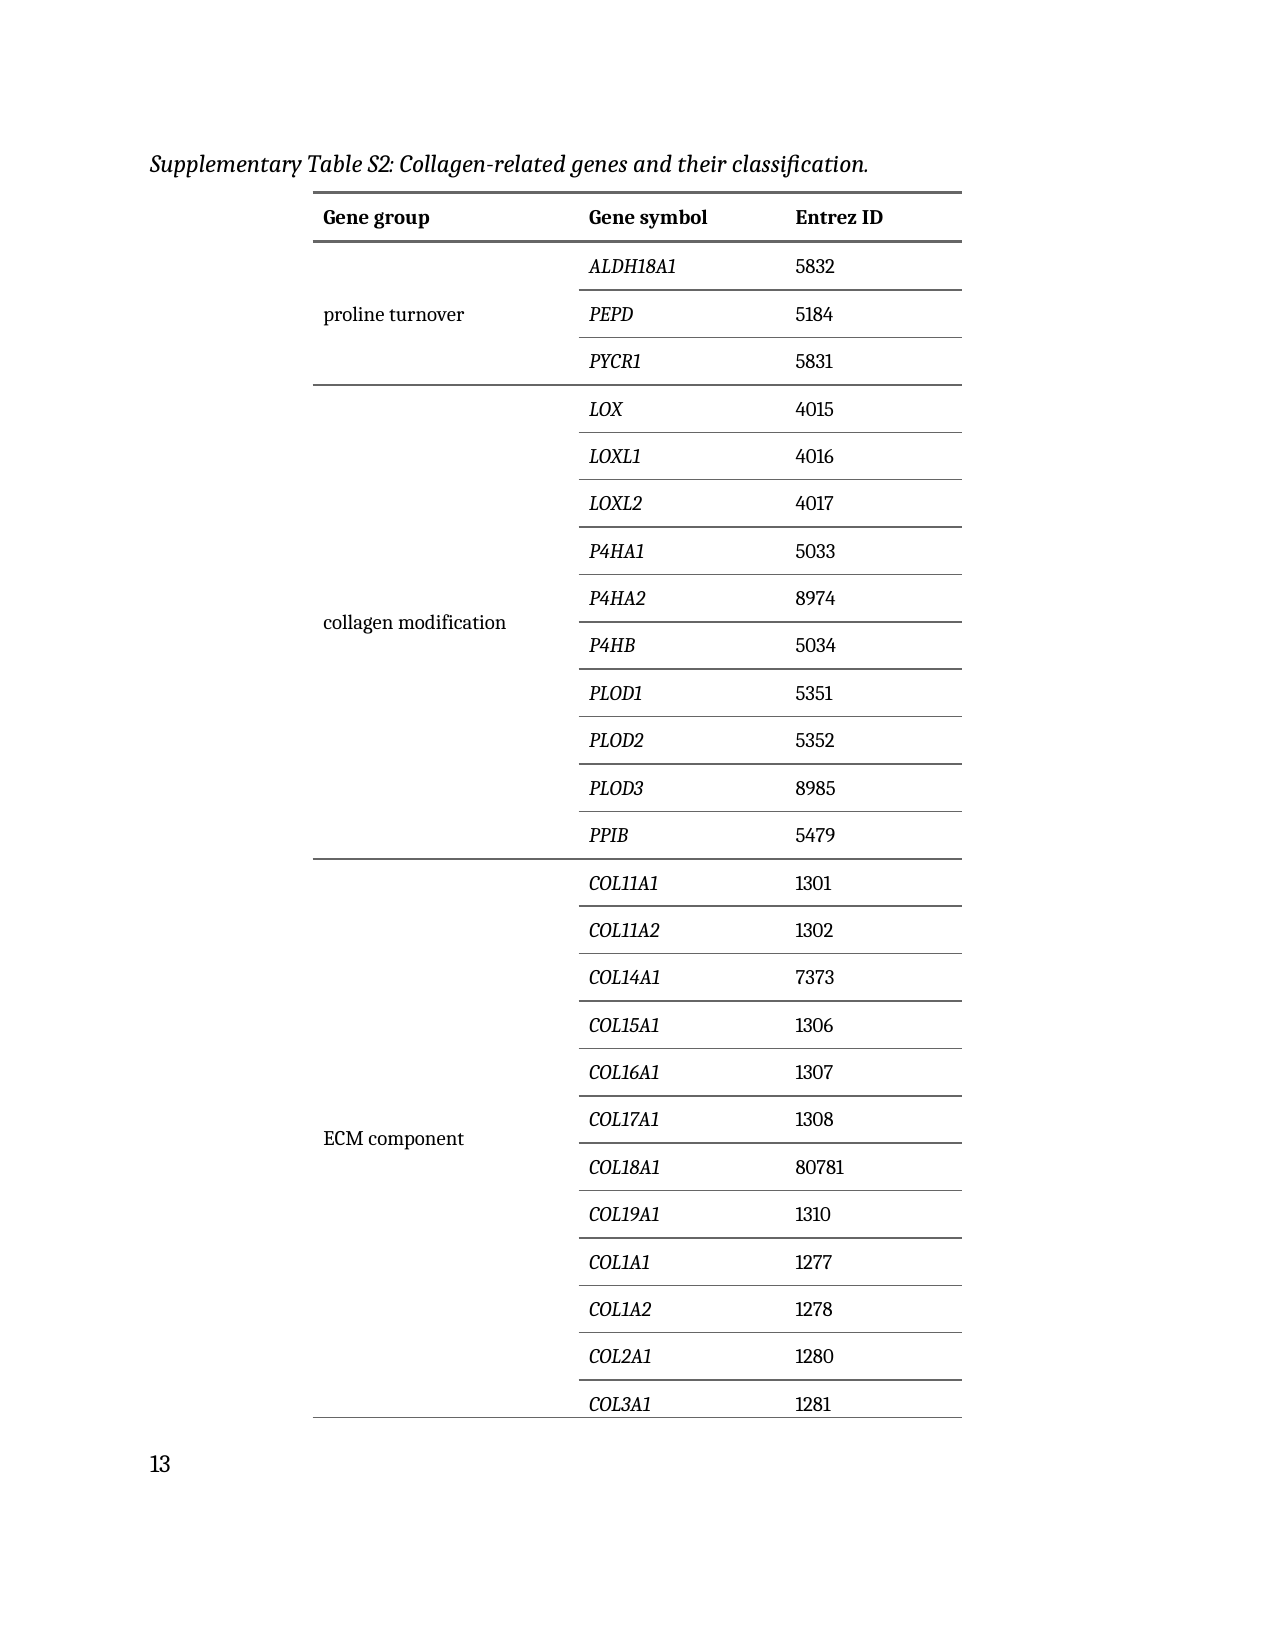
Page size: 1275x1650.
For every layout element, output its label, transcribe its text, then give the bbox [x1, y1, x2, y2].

table_cell COL11A2 [579, 907, 785, 953]
table_cell 1280 [785, 1333, 962, 1379]
table_cell COL11A1 [579, 860, 785, 905]
text Supplementary Table S2: Collagen-related genes and their classification. [150, 150, 1125, 179]
table_cell COL15A1 [579, 1002, 785, 1047]
table_cell 5034 [785, 623, 962, 668]
table_cell COL3A1 [579, 1381, 785, 1417]
table_cell 4015 [785, 386, 962, 431]
table_cell P4HA1 [579, 528, 785, 573]
table_cell LOXL2 [579, 480, 785, 526]
table_cell 1307 [785, 1049, 962, 1095]
table_cell 5832 [785, 243, 962, 289]
table_header Gene symbol [579, 194, 785, 240]
table_cell PYCR1 [579, 338, 785, 384]
table_cell COL19A1 [579, 1191, 785, 1237]
table_cell 5033 [785, 528, 962, 573]
table_cell COL1A1 [579, 1239, 785, 1284]
table_cell 8985 [785, 765, 962, 811]
table_cell LOX [579, 386, 785, 431]
table_cell COL17A1 [579, 1097, 785, 1142]
table_cell 5831 [785, 338, 962, 384]
table_cell 1281 [785, 1381, 962, 1417]
table_cell LOXL1 [579, 433, 785, 479]
table_cell 1306 [785, 1002, 962, 1047]
table_cell PLOD2 [579, 717, 785, 763]
table_cell P4HB [579, 623, 785, 668]
table_cell 1278 [785, 1286, 962, 1332]
table_cell ECM component [313, 860, 578, 1417]
table_cell 5479 [785, 812, 962, 858]
table_cell P4HA2 [579, 575, 785, 621]
table_cell PLOD3 [579, 765, 785, 811]
table_cell collagen modification [313, 386, 578, 858]
table_cell 4016 [785, 433, 962, 479]
table_cell 1301 [785, 860, 962, 905]
table_cell COL1A2 [579, 1286, 785, 1332]
table_cell PLOD1 [579, 670, 785, 716]
table_cell 80781 [785, 1144, 962, 1190]
table_cell COL16A1 [579, 1049, 785, 1095]
table_header Gene group [313, 194, 578, 240]
table_cell 4017 [785, 480, 962, 526]
table_cell 1308 [785, 1097, 962, 1142]
table_cell proline turnover [313, 243, 578, 384]
table_cell 1310 [785, 1191, 962, 1237]
table_cell COL18A1 [579, 1144, 785, 1190]
table_cell COL2A1 [579, 1333, 785, 1379]
table_cell 1277 [785, 1239, 962, 1284]
table_cell 7373 [785, 954, 962, 1000]
table_cell 1302 [785, 907, 962, 953]
table_cell PPIB [579, 812, 785, 858]
table_cell 5184 [785, 291, 962, 337]
table_cell PEPD [579, 291, 785, 337]
table_cell 5351 [785, 670, 962, 716]
table_cell COL14A1 [579, 954, 785, 1000]
table_cell ALDH18A1 [579, 243, 785, 289]
table_cell 8974 [785, 575, 962, 621]
table_cell 5352 [785, 717, 962, 763]
table_header Entrez ID [785, 194, 962, 240]
